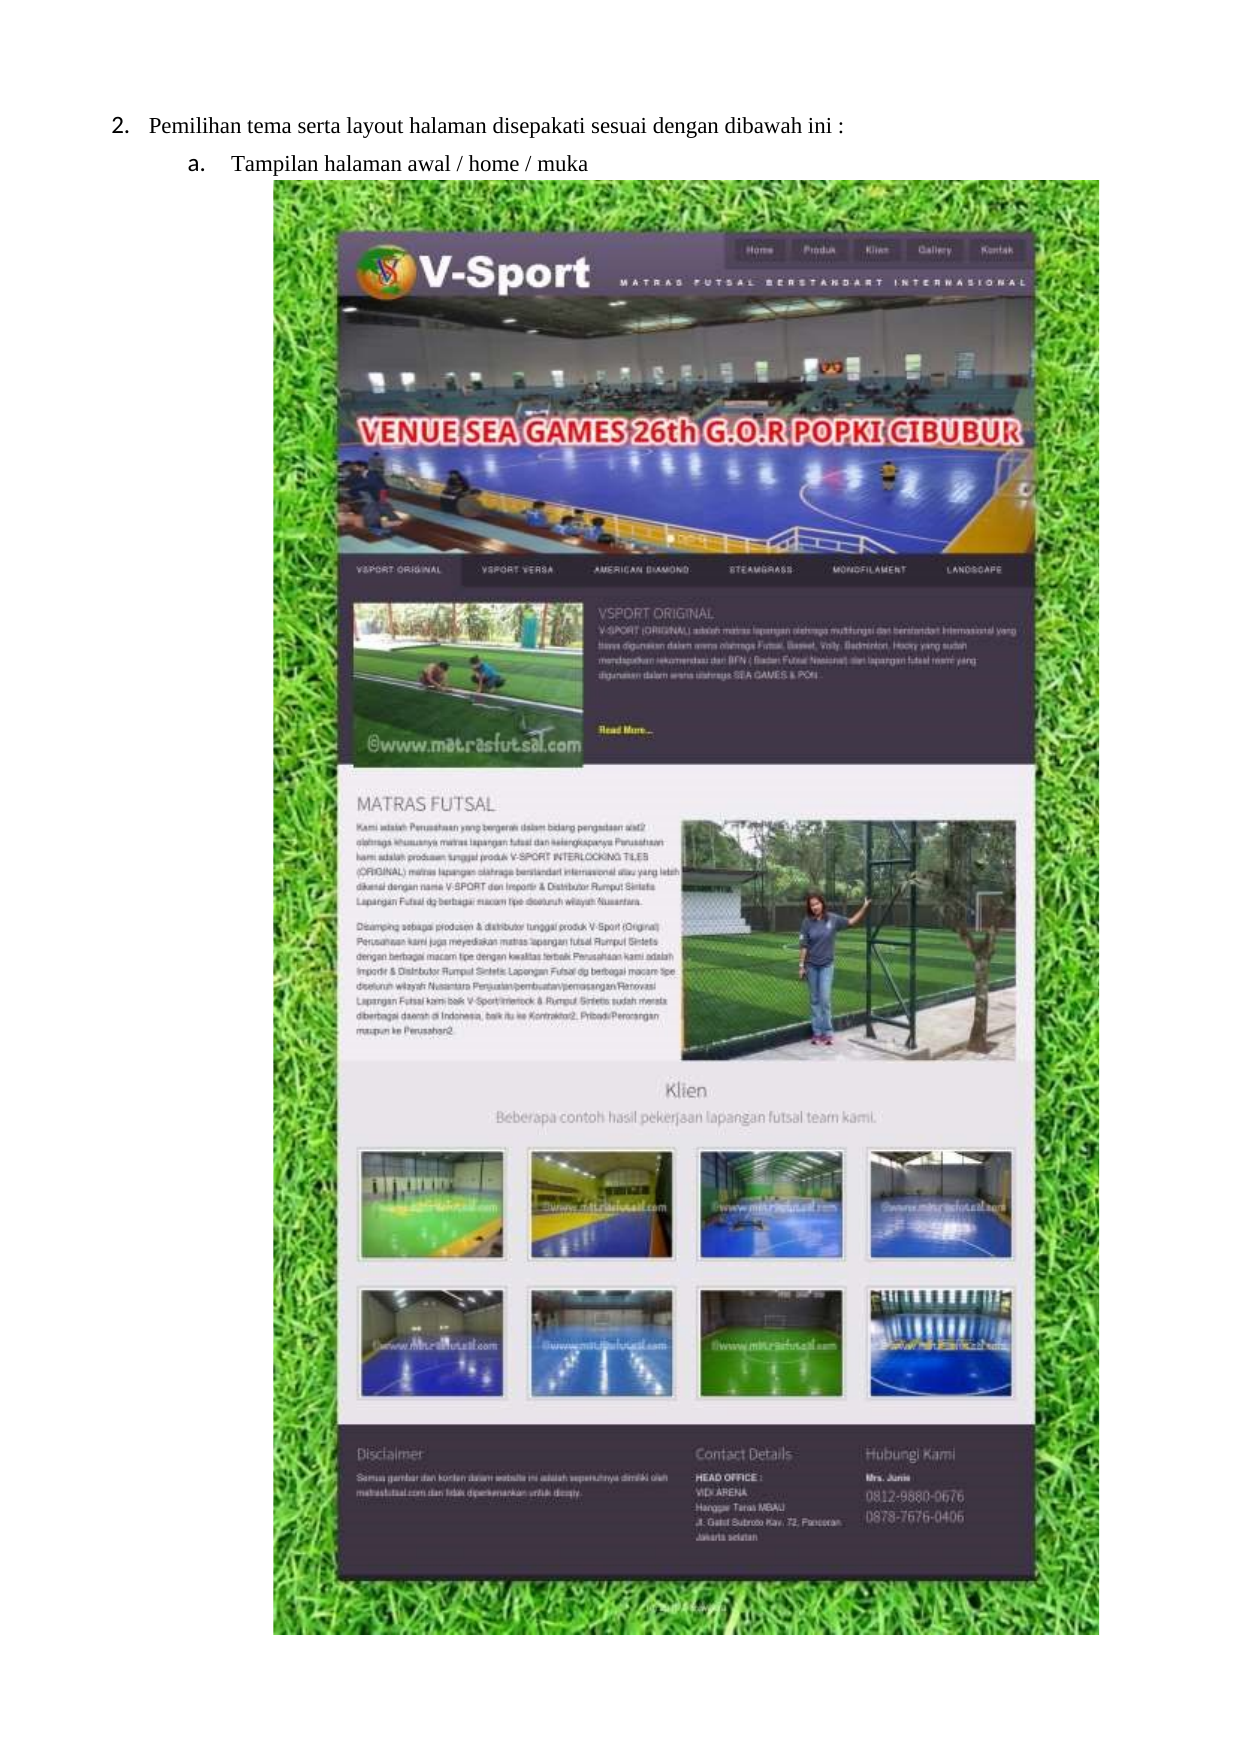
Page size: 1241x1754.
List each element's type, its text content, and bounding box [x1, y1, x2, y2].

picture [273, 180, 1100, 1635]
list Pemilihan tema serta layout halaman disepakati sesuai dengan dibawah ini : [111, 109, 1165, 139]
list Tampilan halaman awal / home / muka [187, 147, 1165, 178]
